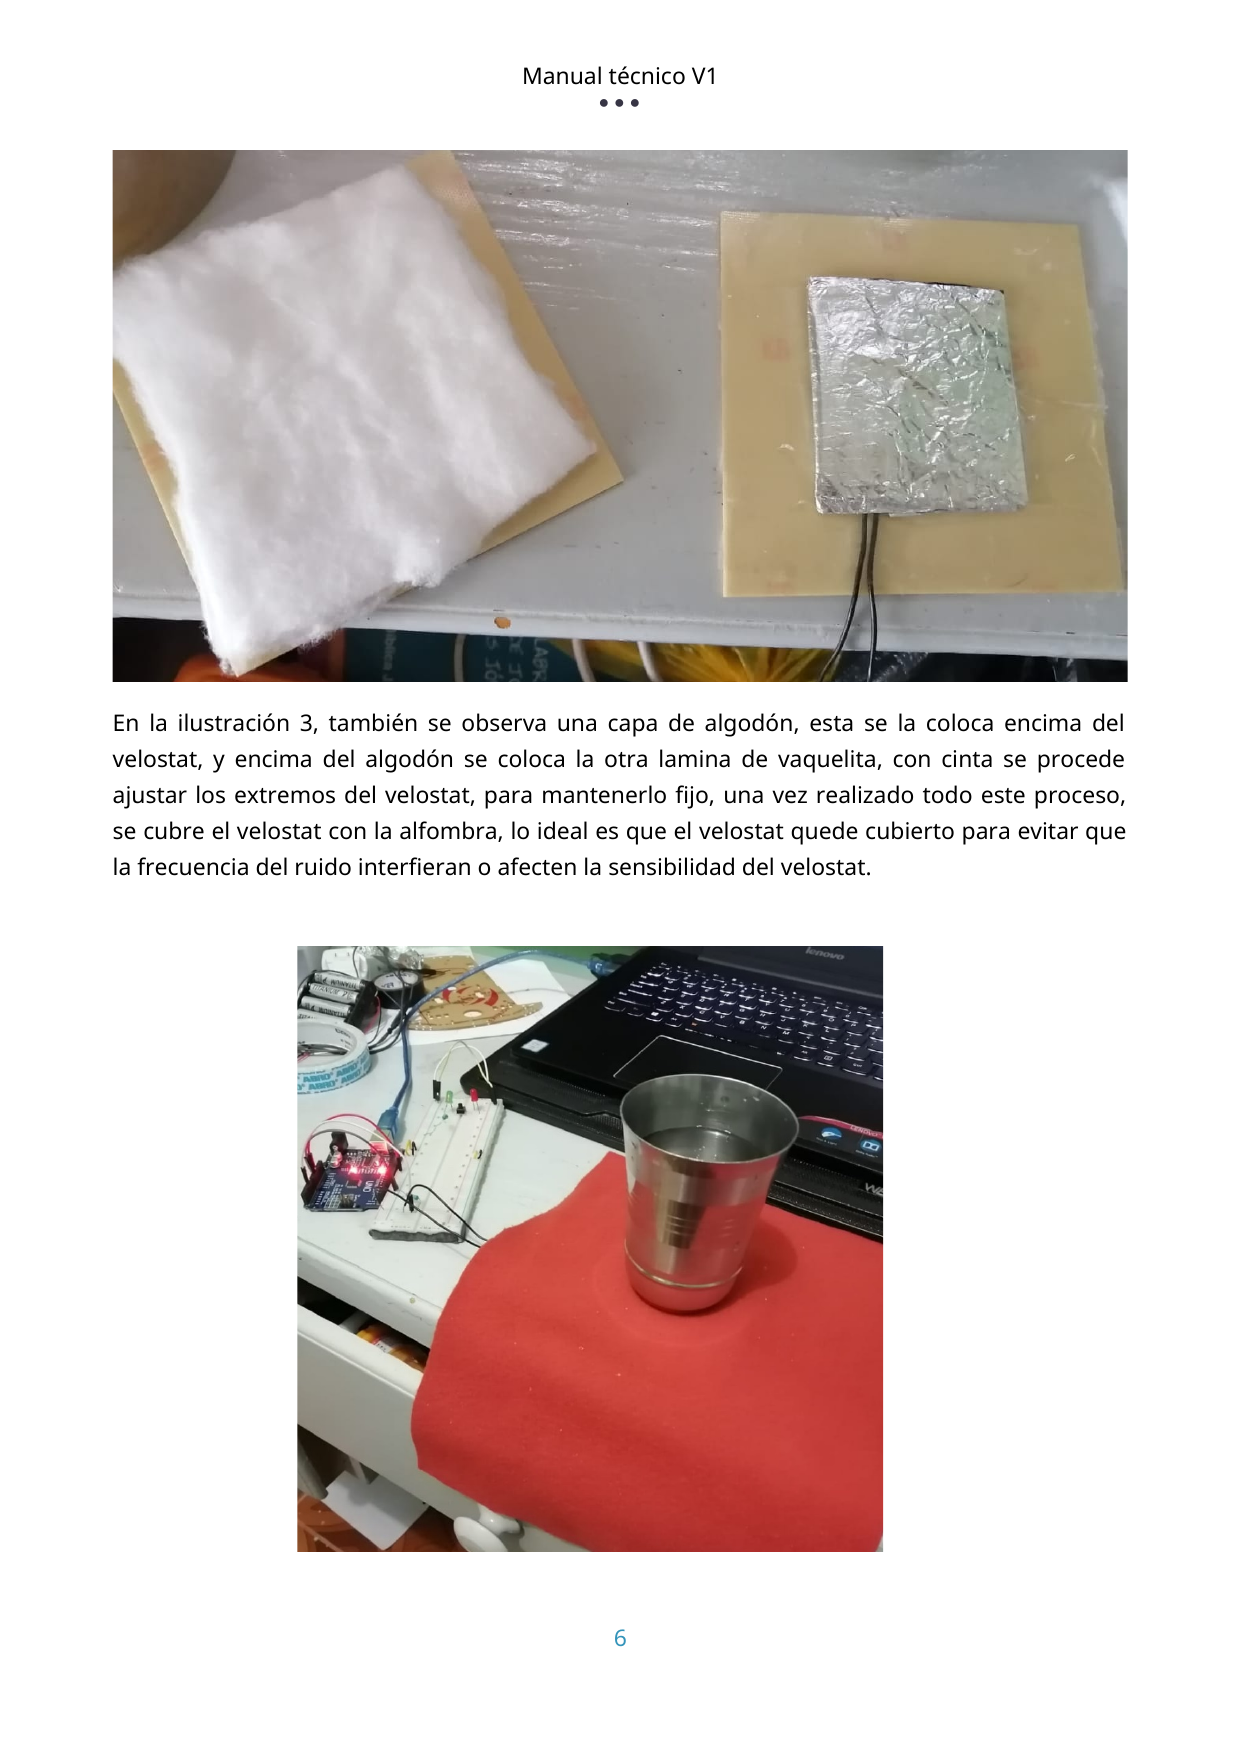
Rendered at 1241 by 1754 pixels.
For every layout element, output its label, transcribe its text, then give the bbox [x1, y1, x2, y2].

picture [112, 150, 1128, 682]
text En la ilustración 3, también se observa una capa de algodón, esta se la coloca encima del velostat, y encima del algodón se coloca la otra lamina de vaquelita, con cinta se procede ajustar los extremos del velostat, para mantenerlo fijo, una vez realizado todo este proceso, se cubre el velostat con la alfombra, lo ideal es que el velostat quede cubierto para evitar que la frecuencia del ruido interfieran o afecten la sensibilidad del velostat. [112, 707, 1128, 882]
picture [295, 946, 883, 1554]
